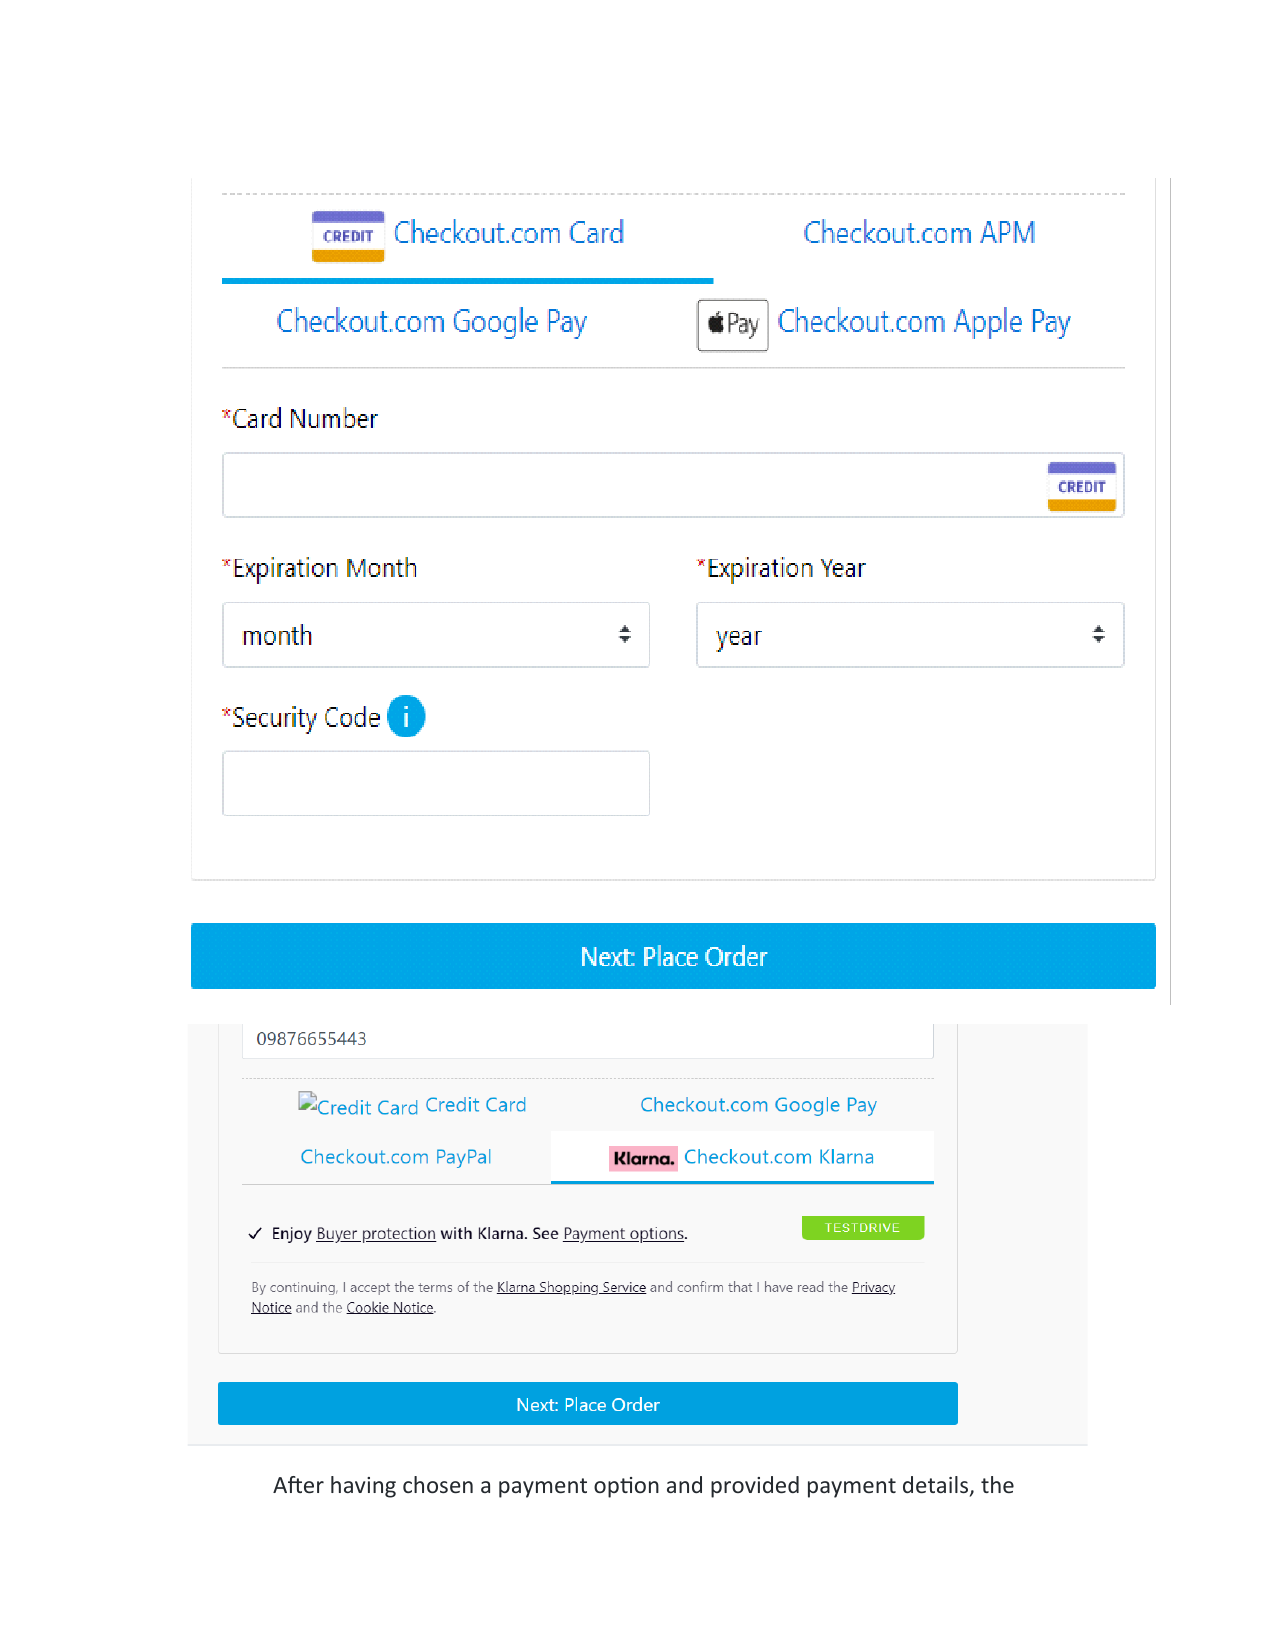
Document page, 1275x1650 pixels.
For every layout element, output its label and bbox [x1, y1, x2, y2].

picture [187, 1024, 1088, 1446]
picture [187, 178, 1175, 1006]
text [273, 1469, 1087, 1499]
